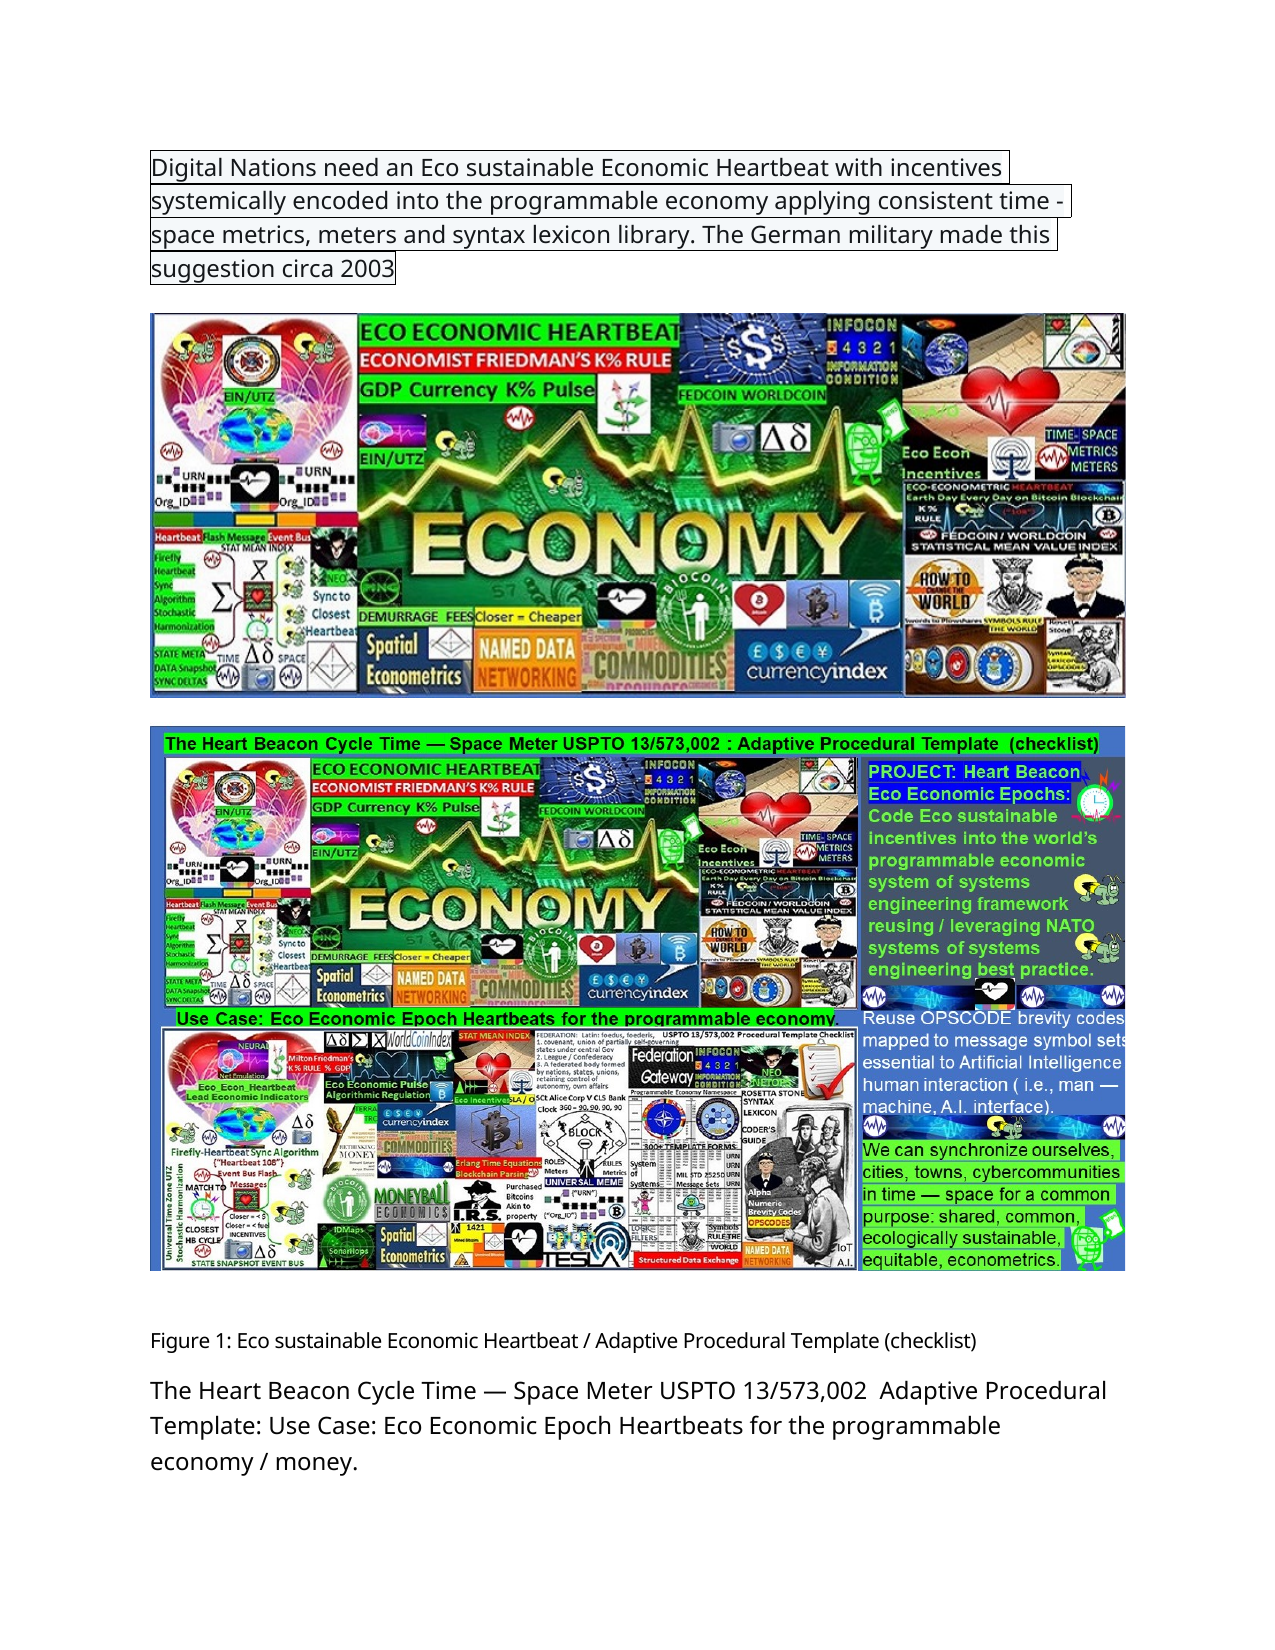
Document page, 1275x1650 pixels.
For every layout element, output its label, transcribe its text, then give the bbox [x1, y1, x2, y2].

picture [150, 313, 1126, 698]
picture [150, 722, 1125, 1271]
text Figure 1: Eco sustainable Economic Heartbeat / Adaptive Procedural Template (checklist) [150, 1271, 1125, 1355]
text The Heart Beacon Cycle Time — Space Meter USPTO 13/573,002 Adaptive Procedural Template: Use Case: Eco Economic Epoch Heartbeats for the programmable economy / money. [150, 1374, 1125, 1477]
text Digital Nations need an Eco sustainable Economic Heartbeat with incentives systemically encoded into the programmable economy applying consistent time - space metrics, meters and syntax lexicon library. The German military made this suggestion circa 2003 [396, 150, 1125, 284]
